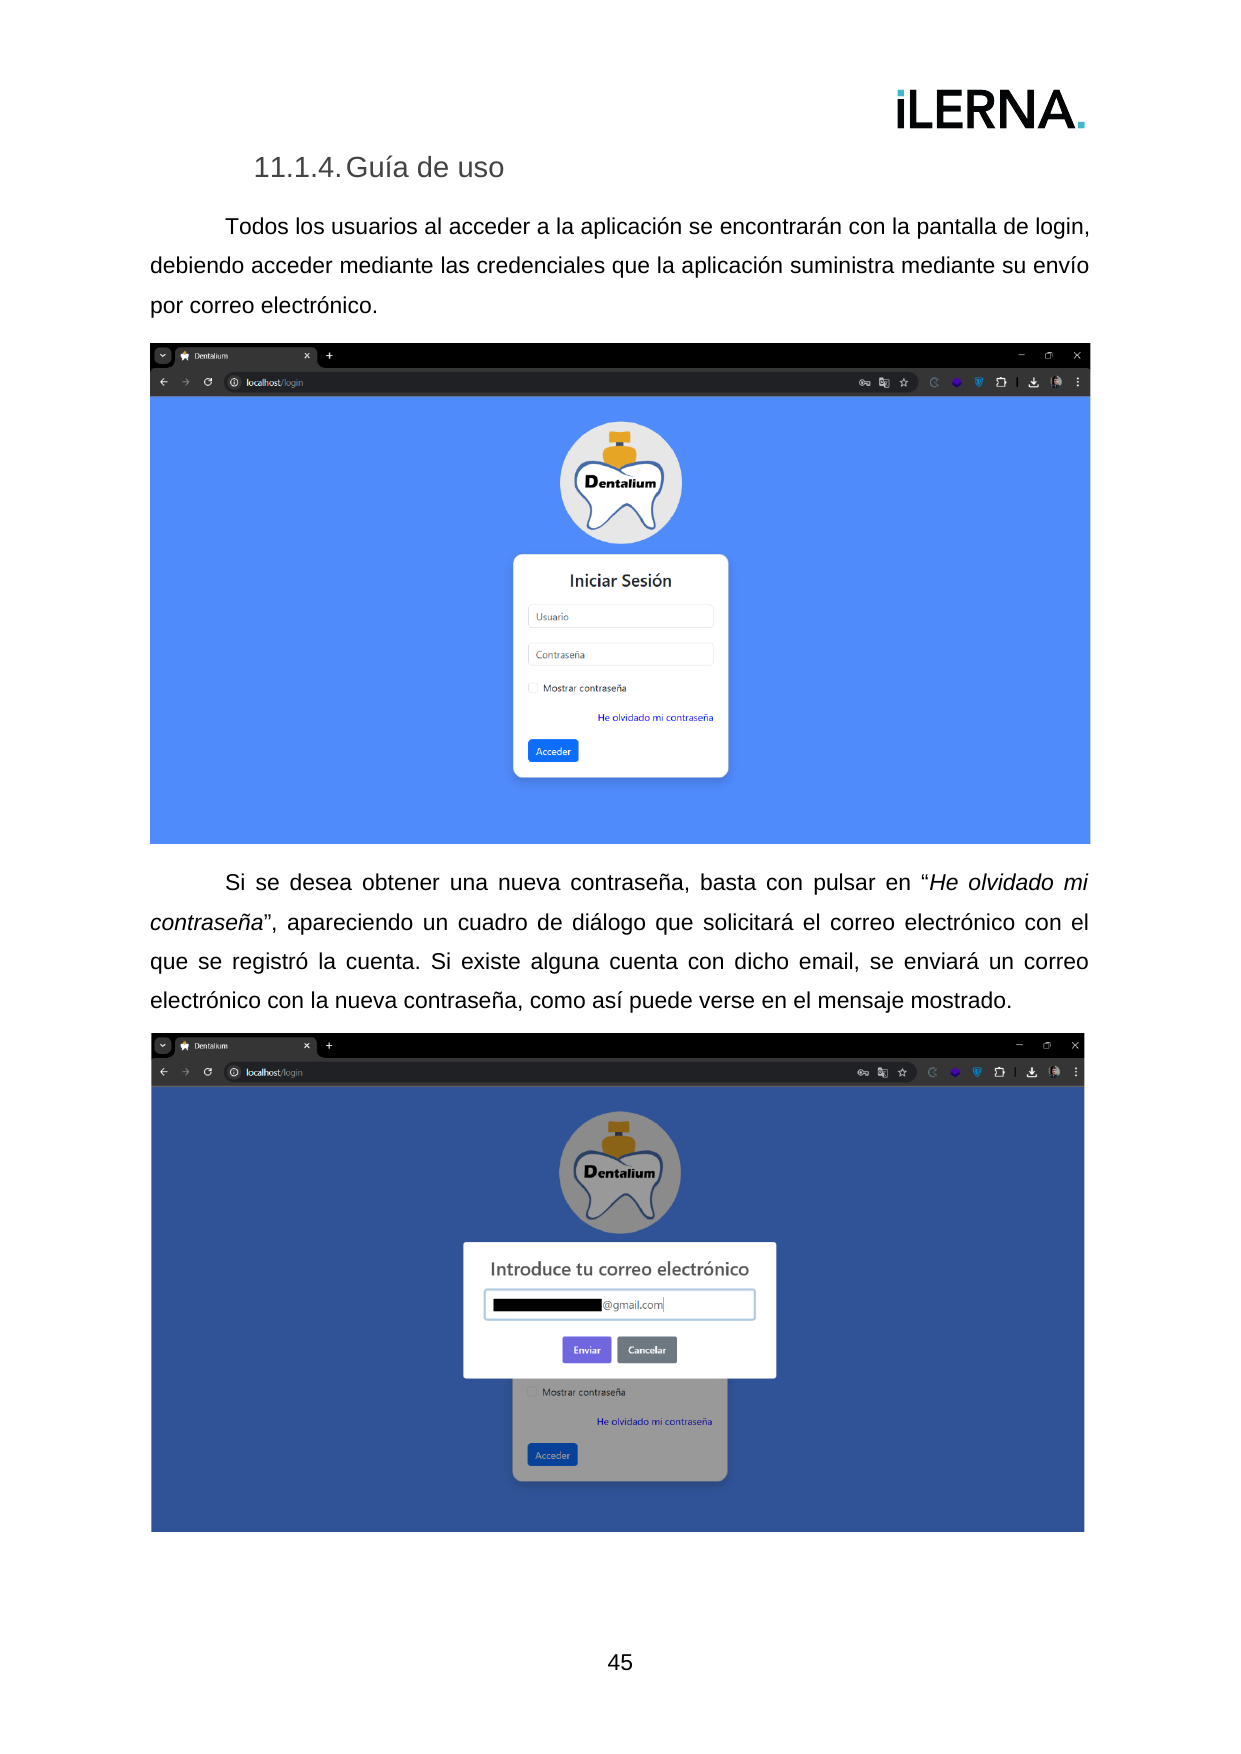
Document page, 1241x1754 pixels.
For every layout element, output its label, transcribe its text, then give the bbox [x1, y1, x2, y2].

picture [150, 343, 1091, 844]
text Si se desea obtener una nueva contraseña, basta con pulsar en “He olvidado mi contraseña”, apareciendo un cuadro de diálogo que solicitará el correo electrónico con el que se registró la cuenta. Si existe alguna cuenta con dicho email, se enviará un correo electrónico con la nueva contraseña, como así puede verse en el mensaje mostrado. [150, 869, 1090, 1014]
picture [891, 87, 1091, 131]
text Todos los usuarios al acceder a la aplicación se encontrarán con la pantalla de login, debiendo acceder mediante las credenciales que la aplicación suministra mediante su envío por correo electrónico. [150, 213, 1090, 318]
subtitle Guía de uso [253, 150, 1090, 183]
picture [150, 1033, 1083, 1530]
